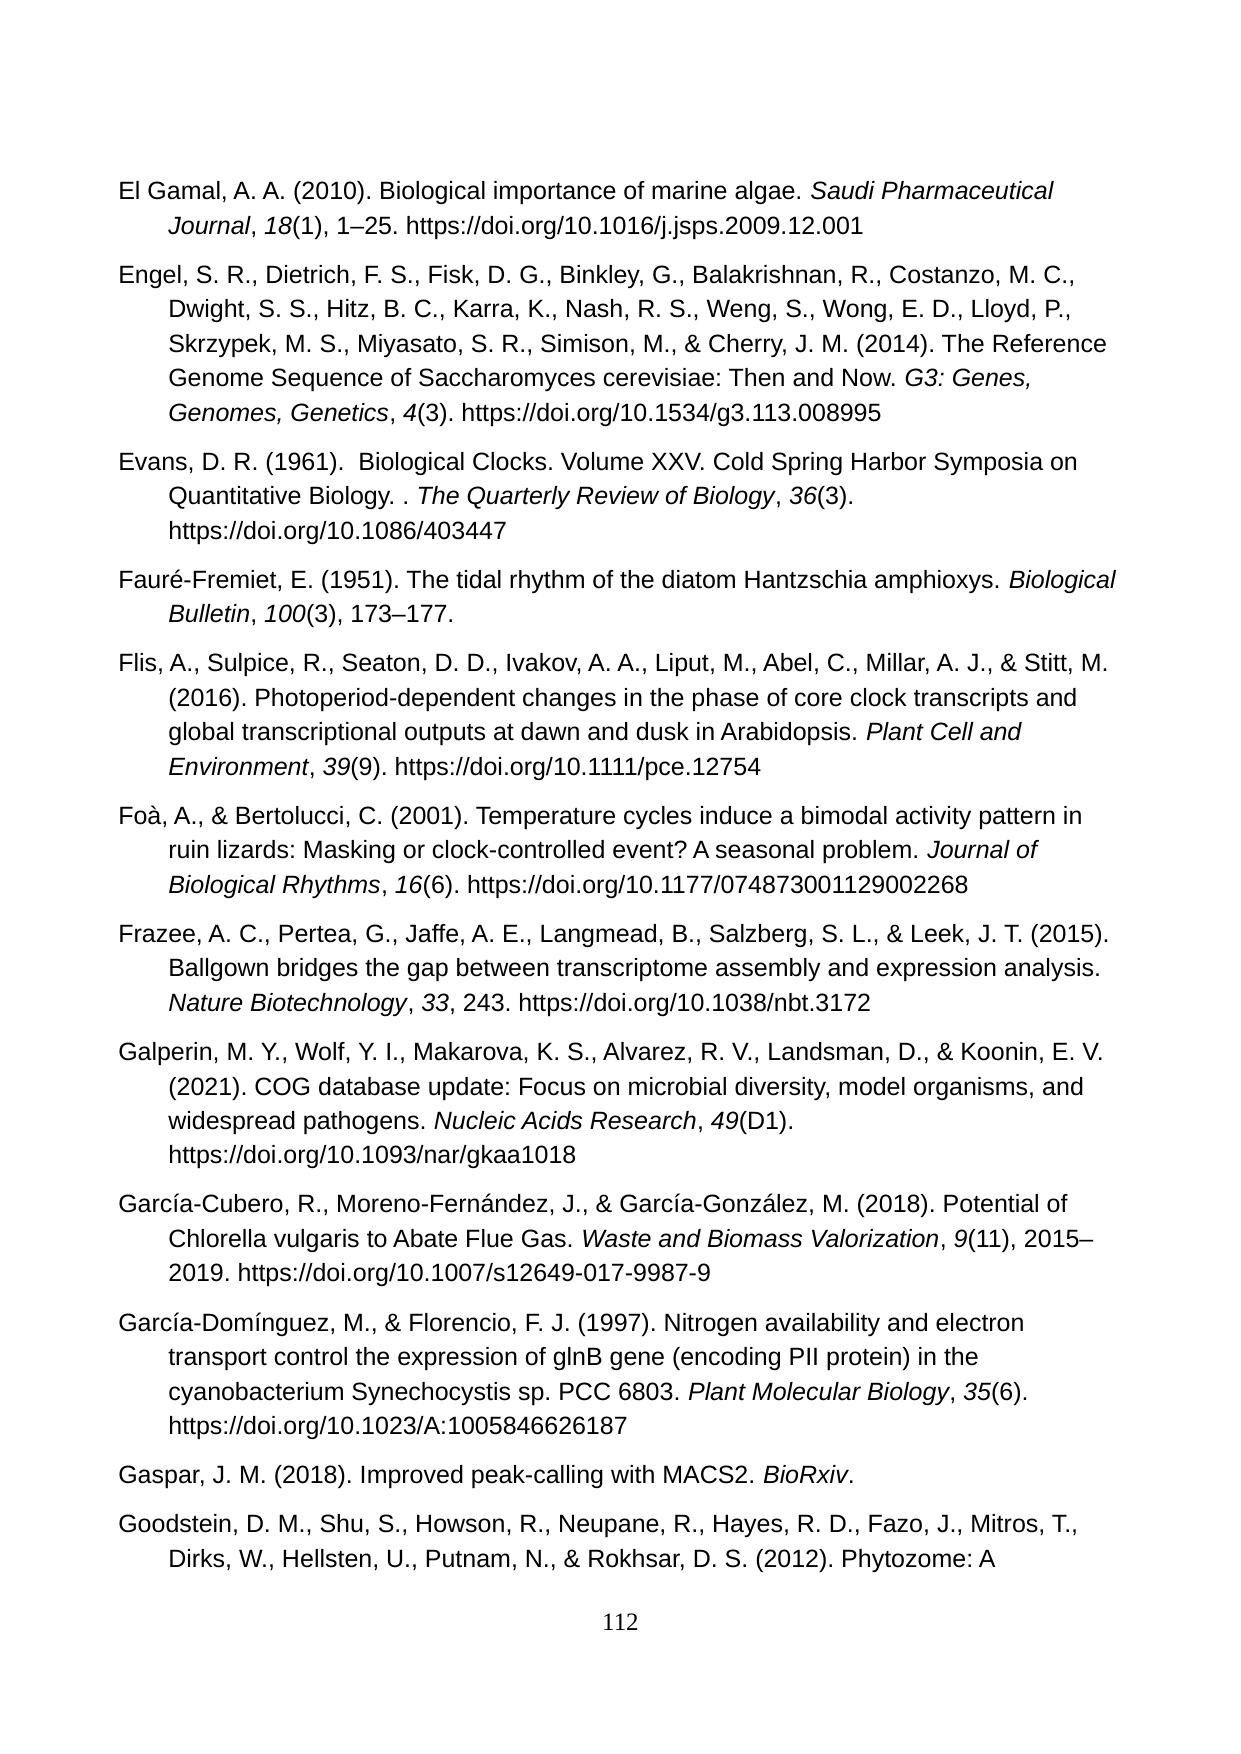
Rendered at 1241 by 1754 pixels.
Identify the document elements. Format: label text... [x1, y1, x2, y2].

text Frazee, A. C., Pertea, G., Jaffe, A. E., Langmead, B., Salzberg, S. L., & Leek, J. T. (2015). Ballgown bridges the gap between transcriptome assembly and expression analysis. Nature Biotechnology, 33, 243. https://doi.org/10.1038/nbt.3172 [118, 919, 1122, 1017]
text Flis, A., Sulpice, R., Seaton, D. D., Ivakov, A. A., Liput, M., Abel, C., Millar, A. J., & Stitt, M. (2016). Photoperiod-dependent changes in the phase of core clock transcripts and global transcriptional outputs at dawn and dusk in Arabidopsis. Plant Cell and Environment, 39(9). https://doi.org/10.1111/pce.12754 [118, 648, 1122, 781]
text Engel, S. R., Dietrich, F. S., Fisk, D. G., Binkley, G., Balakrishnan, R., Costanzo, M. C., Dwight, S. S., Hitz, B. C., Karra, K., Nash, R. S., Weng, S., Wong, E. D., Lloyd, P., Skrzypek, M. S., Miyasato, S. R., Simison, M., & Cherry, J. M. (2014). The Reference Genome Sequence of Saccharomyces cerevisiae: Then and Now. G3: Genes, Genomes, Genetics, 4(3). https://doi.org/10.1534/g3.113.008995 [118, 260, 1122, 427]
text García-Cubero, R., Moreno-Fernández, J., & García-González, M. (2018). Potential of Chlorella vulgaris to Abate Flue Gas. Waste and Biomass Valorization, 9(11), 2015–2019. https://doi.org/10.1007/s12649-017-9987-9 [118, 1189, 1122, 1287]
text Fauré-Fremiet, E. (1951). The tidal rhythm of the diatom Hantzschia amphioxys. Biological Bulletin, 100(3), 173–177. [118, 565, 1122, 628]
text García-Domínguez, M., & Florencio, F. J. (1997). Nitrogen availability and electron transport control the expression of glnB gene (encoding PII protein) in the cyanobacterium Synechocystis sp. PCC 6803. Plant Molecular Biology, 35(6). https://doi.org/10.1023/A:1005846626187 [118, 1307, 1122, 1440]
text Foà, A., & Bertolucci, C. (2001). Temperature cycles induce a bimodal activity pattern in ruin lizards: Masking or clock-controlled event? A seasonal problem. Journal of Biological Rhythms, 16(6). https://doi.org/10.1177/074873001129002268 [118, 801, 1122, 899]
text Gaspar, J. M. (2018). Improved peak-calling with MACS2. BioRxiv. [118, 1460, 1122, 1489]
text Evans, D. R. (1961). Biological Clocks. Volume XXV. Cold Spring Harbor Symposia on Quantitative Biology. . The Quarterly Review of Biology, 36(3). https://doi.org/10.1086/403447 [118, 447, 1122, 544]
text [118, 1509, 1122, 1572]
text El Gamal, A. A. (2010). Biological importance of marine algae. Saudi Pharmaceutical Journal, 18(1), 1–25. https://doi.org/10.1016/j.jsps.2009.12.001 [118, 176, 1122, 239]
text Galperin, M. Y., Wolf, Y. I., Makarova, K. S., Alvarez, R. V., Landsman, D., & Koonin, E. V. (2021). COG database update: Focus on microbial diversity, model organisms, and widespread pathogens. Nucleic Acids Research, 49(D1). https://doi.org/10.1093/nar/gkaa1018 [118, 1037, 1122, 1169]
